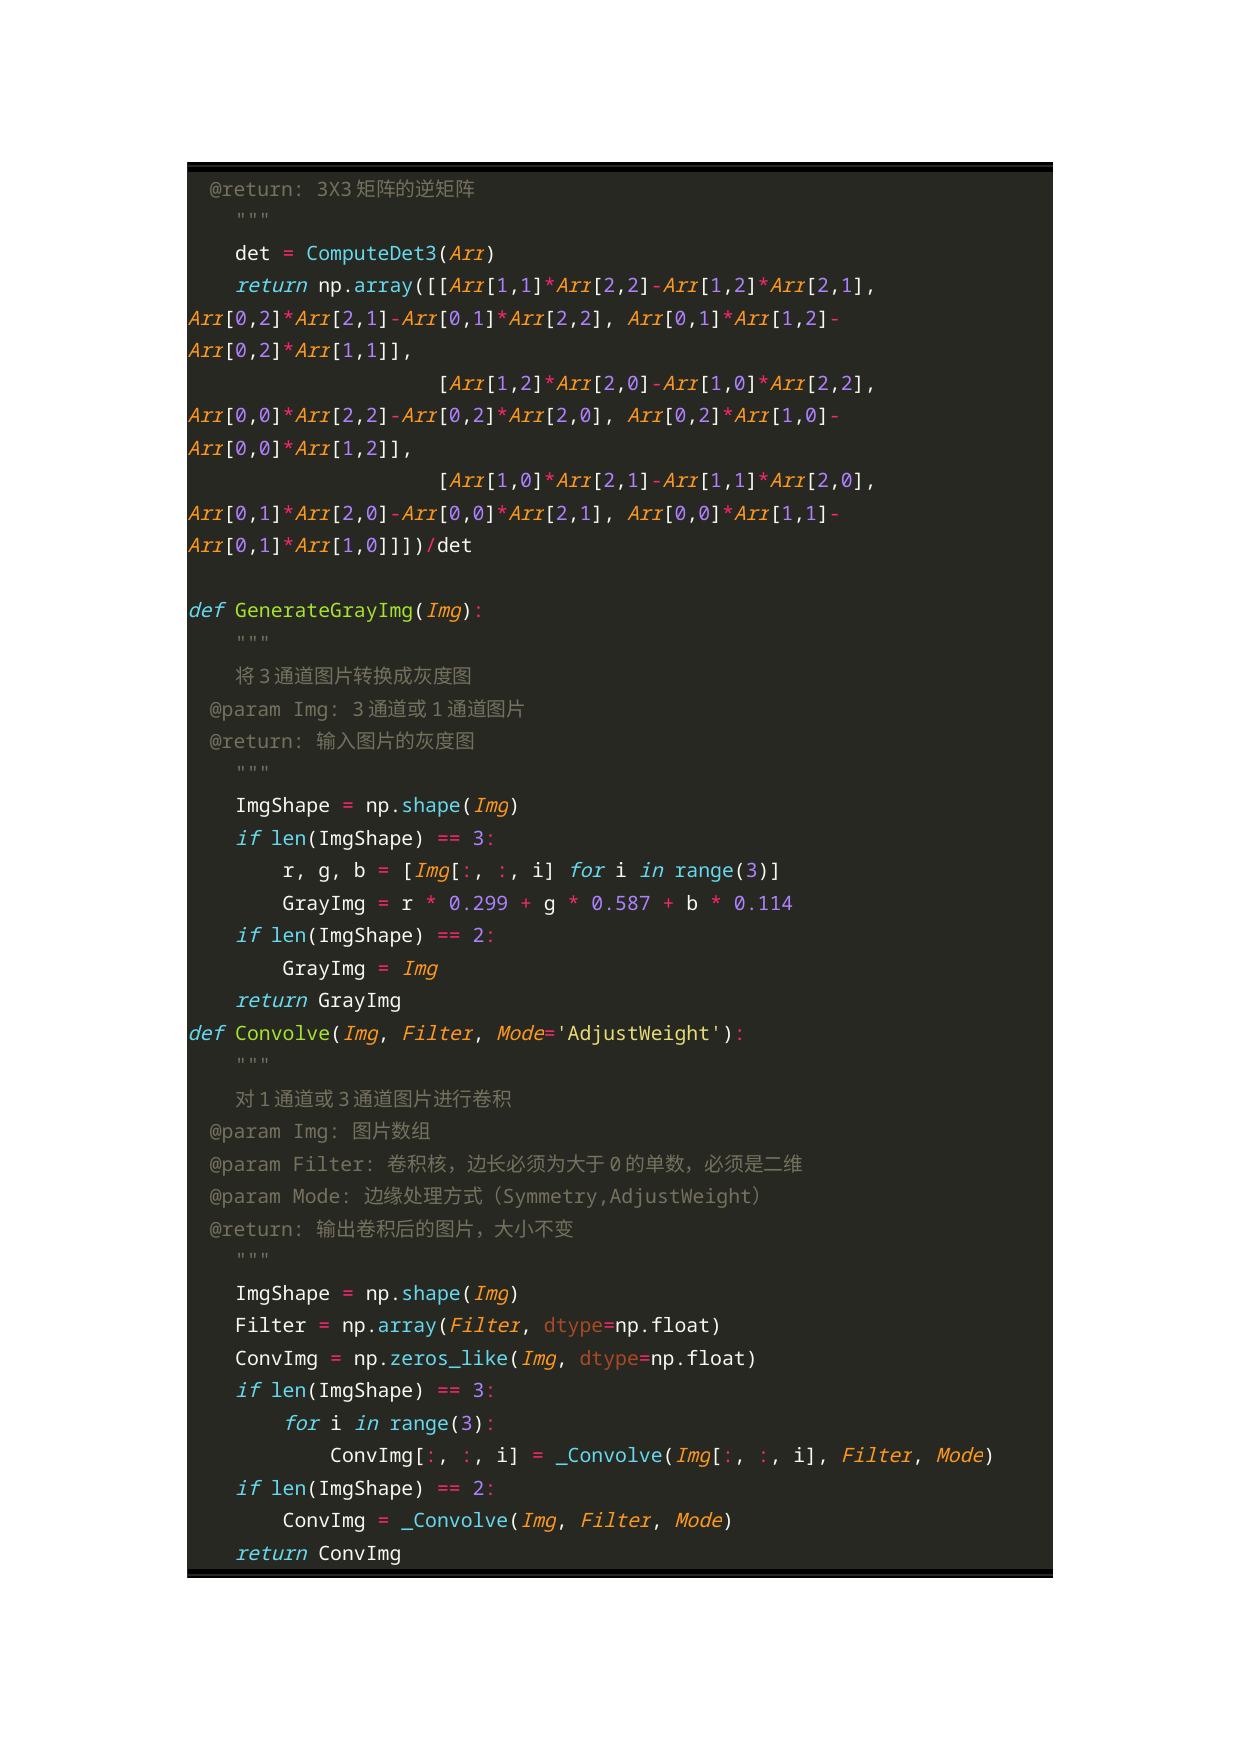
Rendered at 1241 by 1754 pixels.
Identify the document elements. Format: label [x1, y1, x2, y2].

text [187, 168, 1053, 1578]
